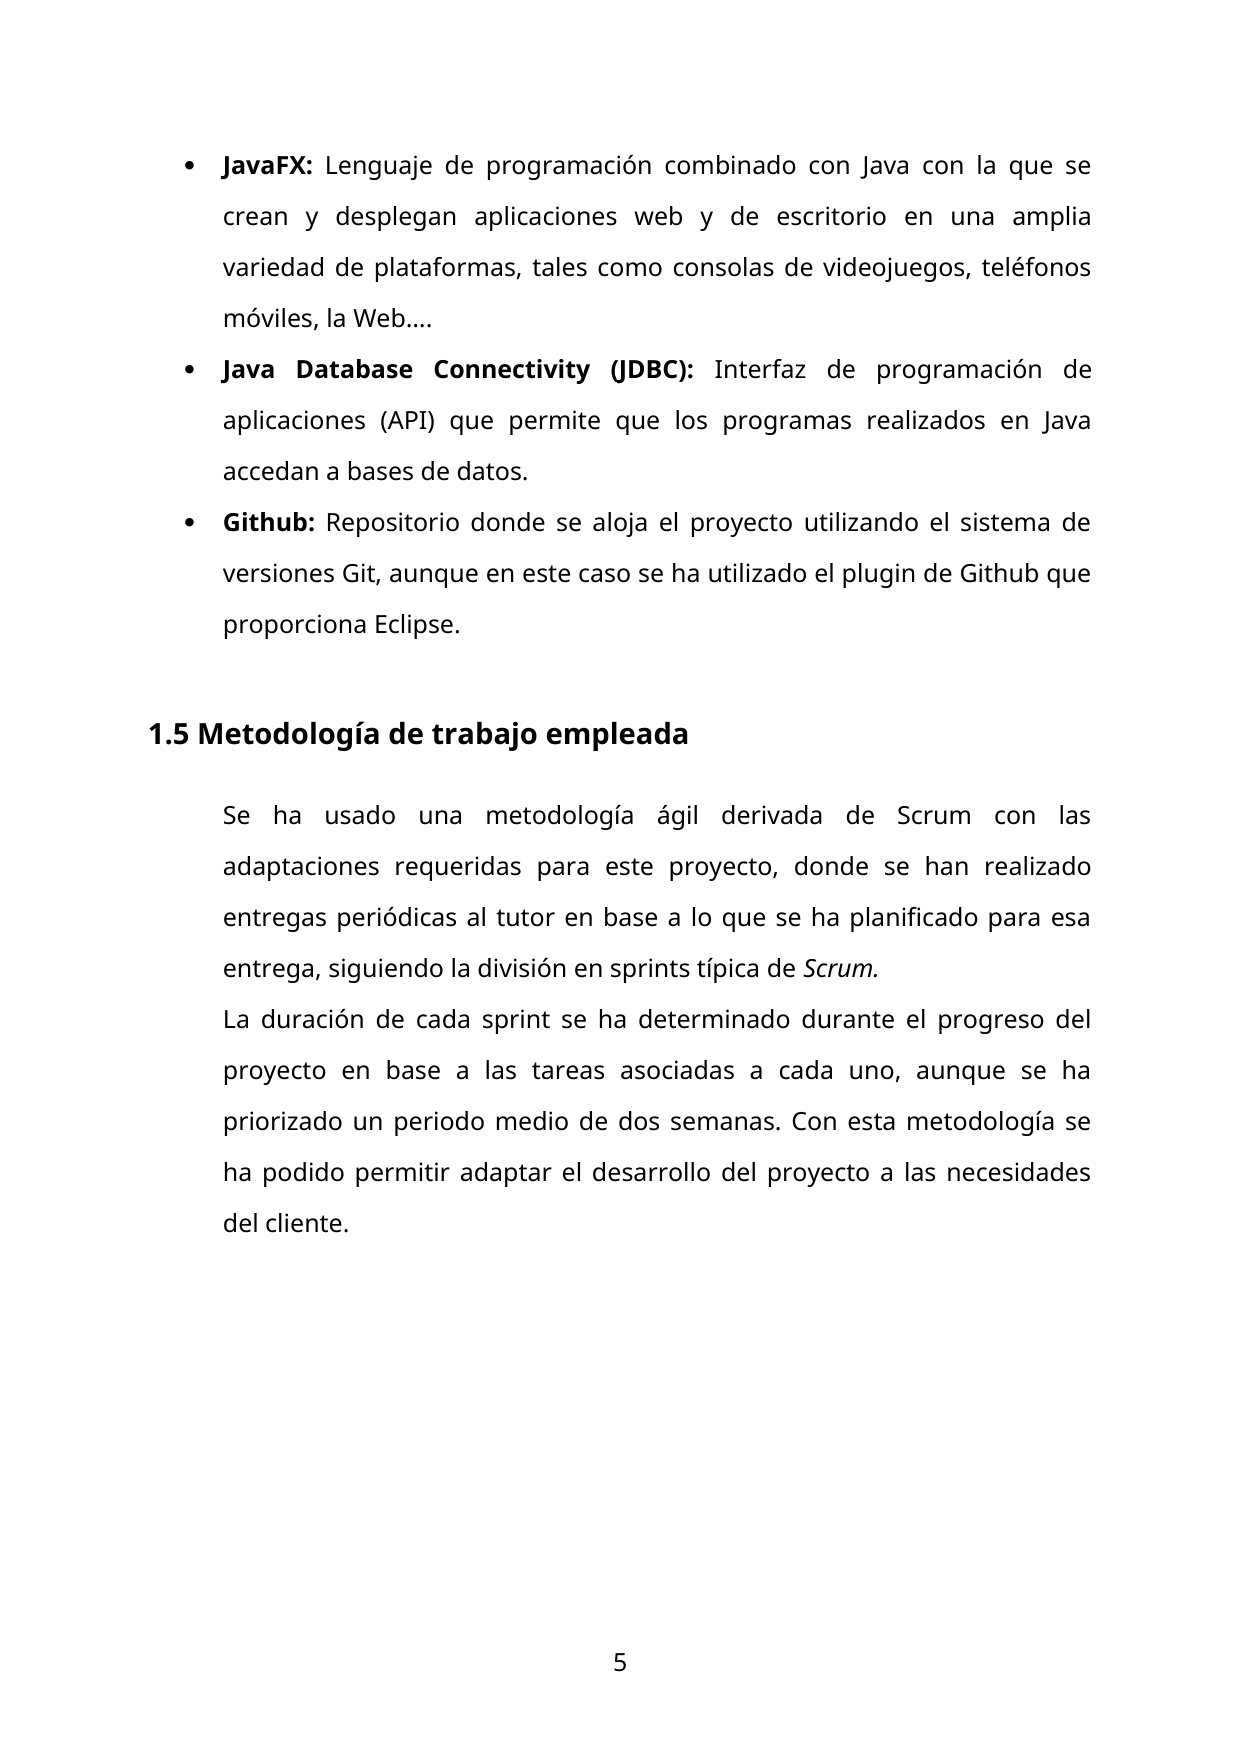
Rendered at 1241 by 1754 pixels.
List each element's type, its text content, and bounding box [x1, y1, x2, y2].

list Se ha usado una metodología ágil derivada de Scrum con las adaptaciones requeridas para este proyecto, donde se han realizado entregas periódicas al tutor en base a lo que se ha planificado para esa entrega, siguiendo la división en sprints típica de Scrum. [223, 798, 1092, 985]
list Github: Repositorio donde se aloja el proyecto utilizando el sistema de versiones Git, aunque en este caso se ha utilizado el plugin de Github que proporciona Eclipse. [185, 505, 1092, 641]
text 1.5 Metodología de trabajo empleada [148, 713, 1092, 753]
list JavaFX: Lenguaje de programación combinado con Java con la que se crean y desplegan aplicaciones web y de escritorio en una amplia variedad de plataformas, tales como consolas de videojuegos, teléfonos móviles, la Web…. [185, 148, 1092, 335]
list Java Database Connectivity (JDBC): Interfaz de programación de aplicaciones (API) que permite que los programas realizados en Java accedan a bases de datos. [185, 352, 1092, 488]
list La duración de cada sprint se ha determinado durante el progreso del proyecto en base a las tareas asociadas a cada uno, aunque se ha priorizado un periodo medio de dos semanas. Con esta metodología se ha podido permitir adaptar el desarrollo del proyecto a las necesidades del cliente. [223, 1002, 1092, 1240]
